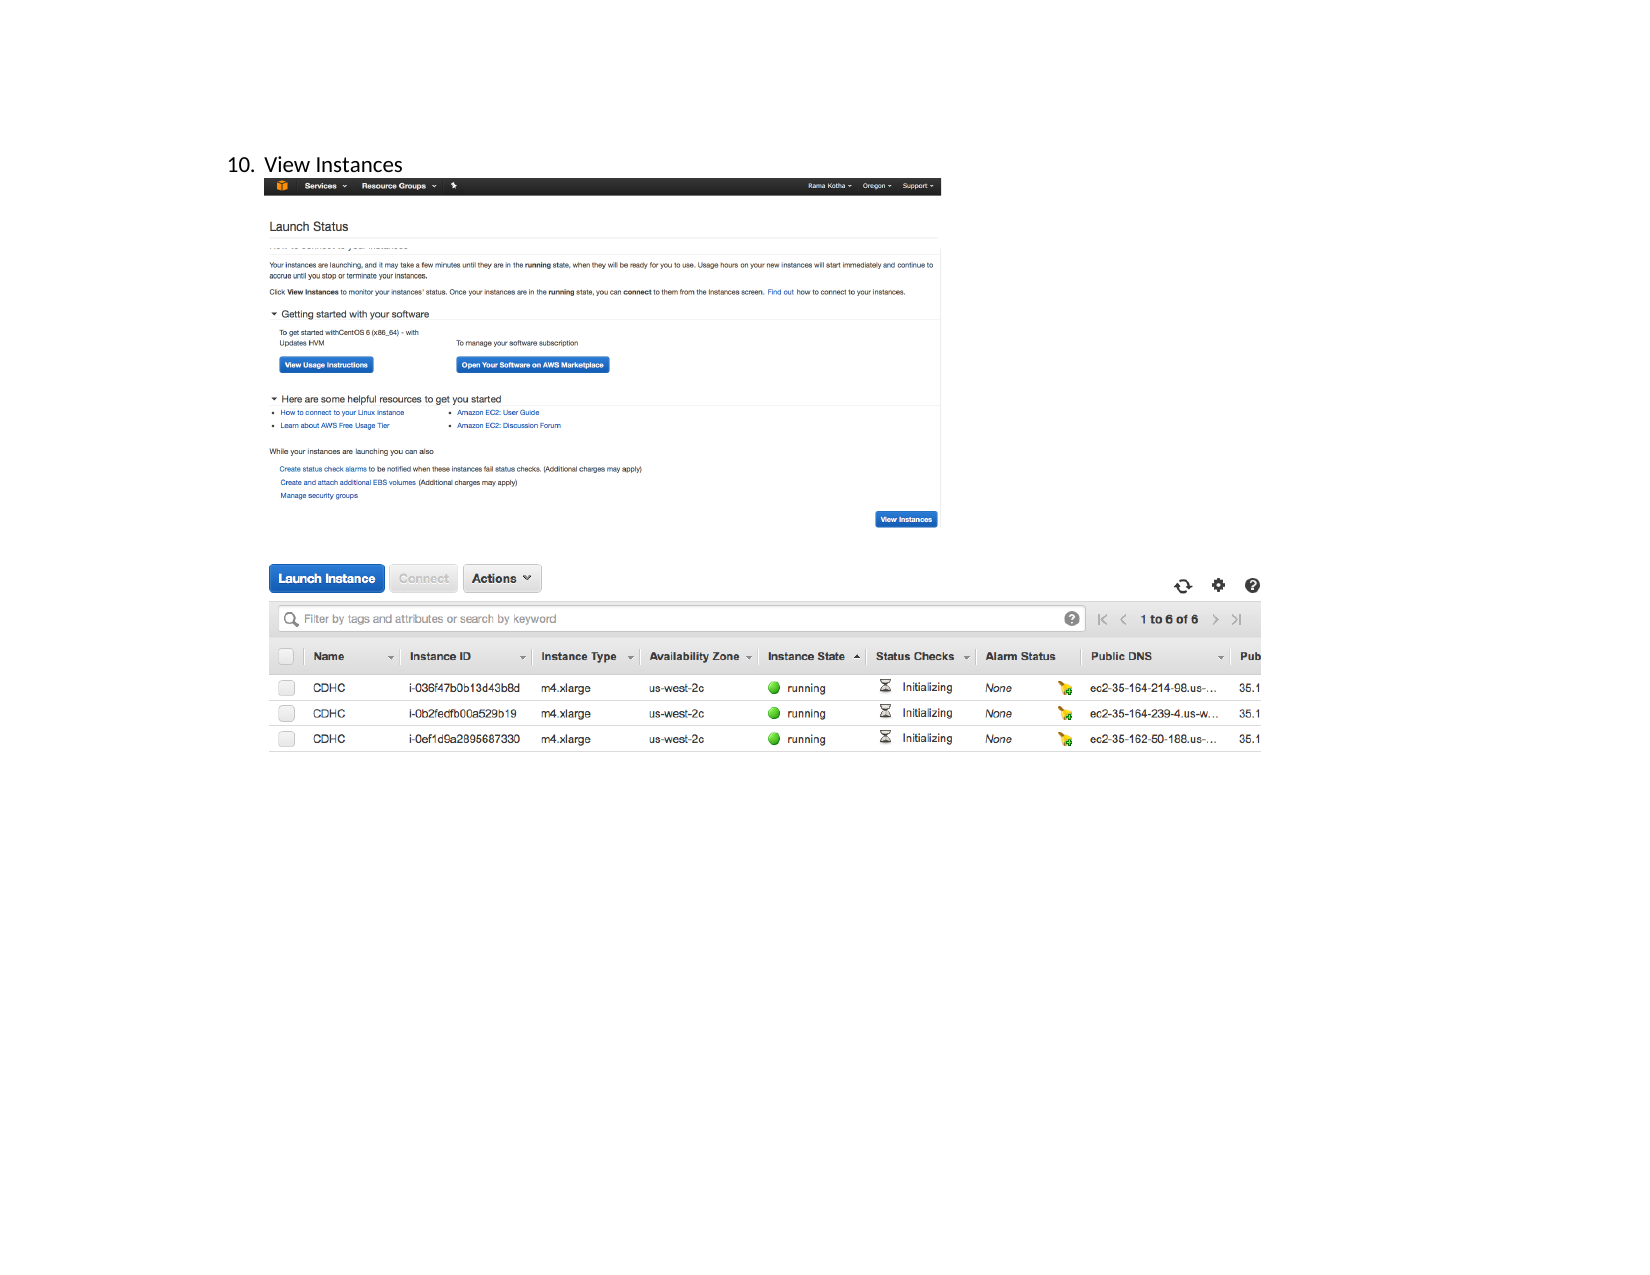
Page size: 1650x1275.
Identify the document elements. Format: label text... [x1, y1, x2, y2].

picture [264, 558, 1265, 754]
list View Instances [227, 150, 1500, 178]
picture [264, 178, 942, 530]
